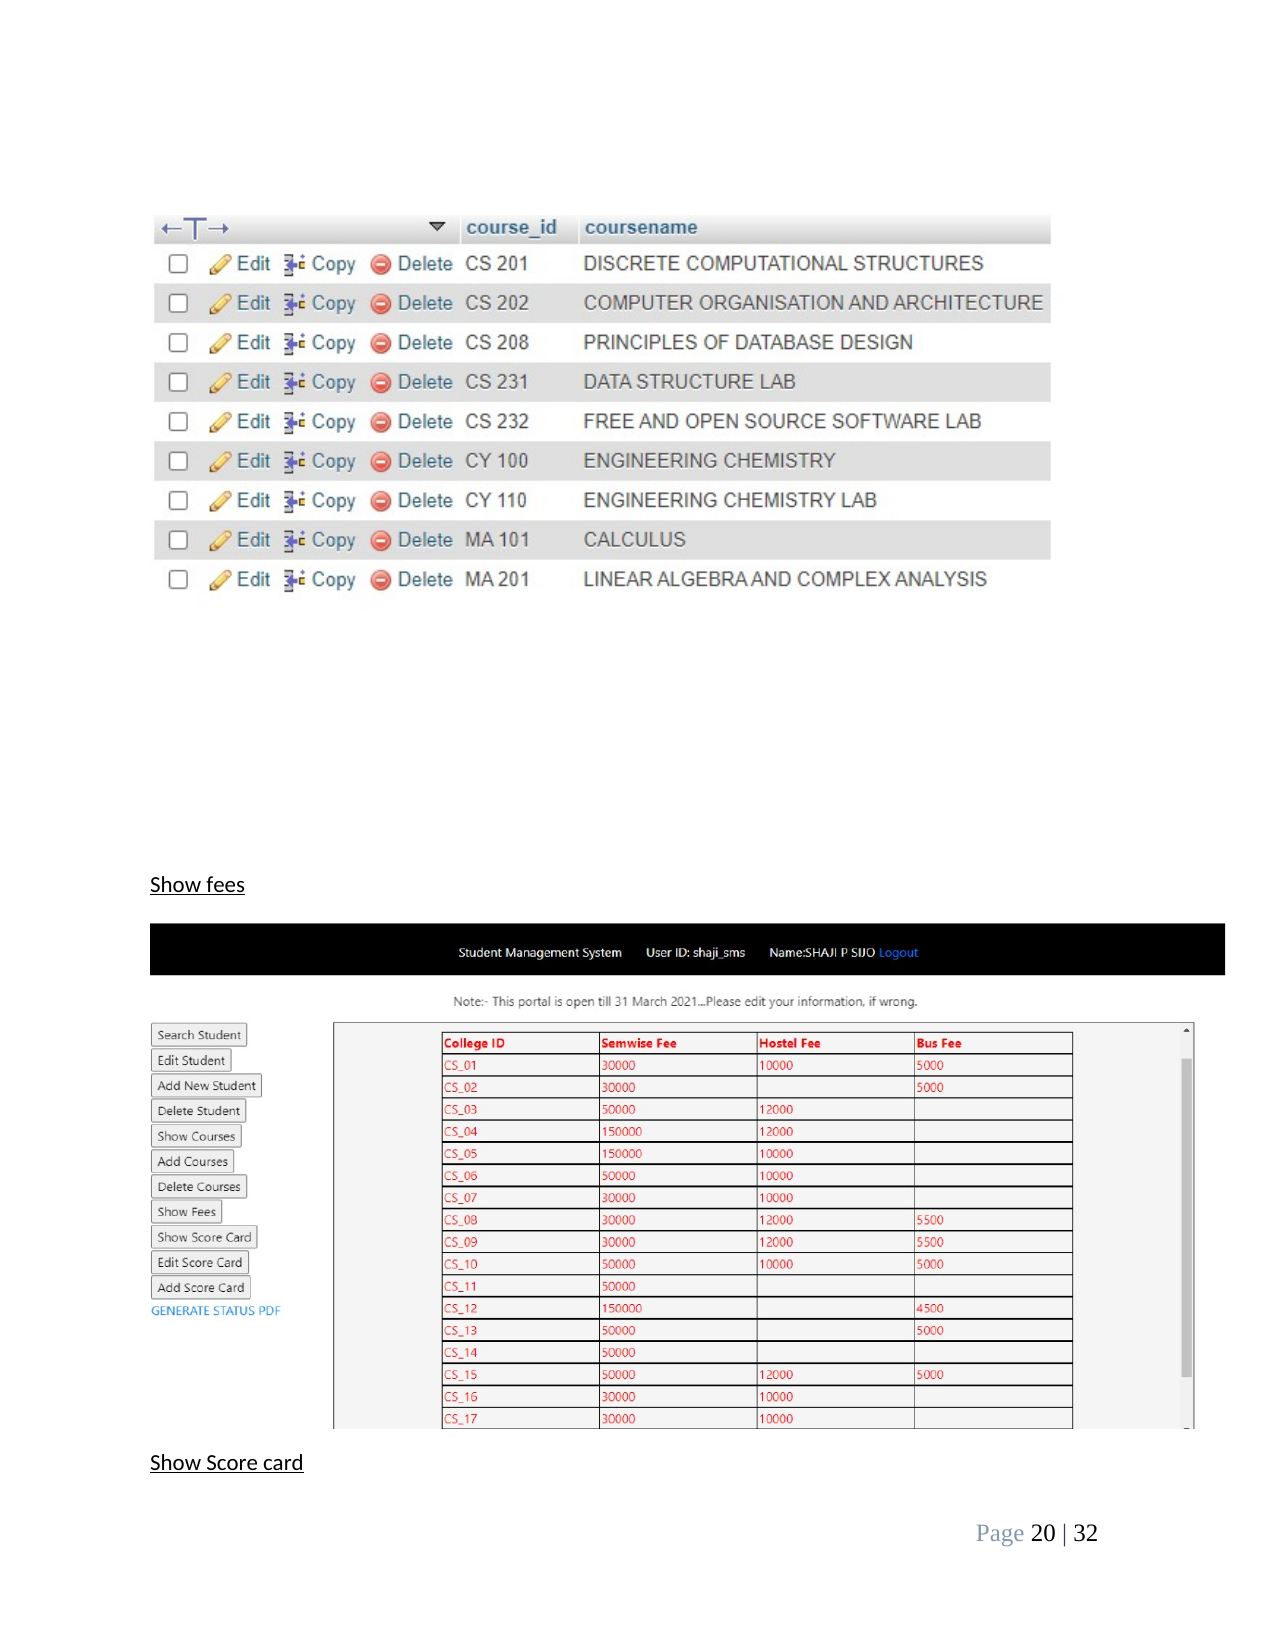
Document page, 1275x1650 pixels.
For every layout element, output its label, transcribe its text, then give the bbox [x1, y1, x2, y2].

text Show Score card [150, 1448, 1125, 1476]
picture [150, 916, 1226, 1429]
text Show fees [150, 870, 1125, 898]
picture [150, 215, 1190, 617]
